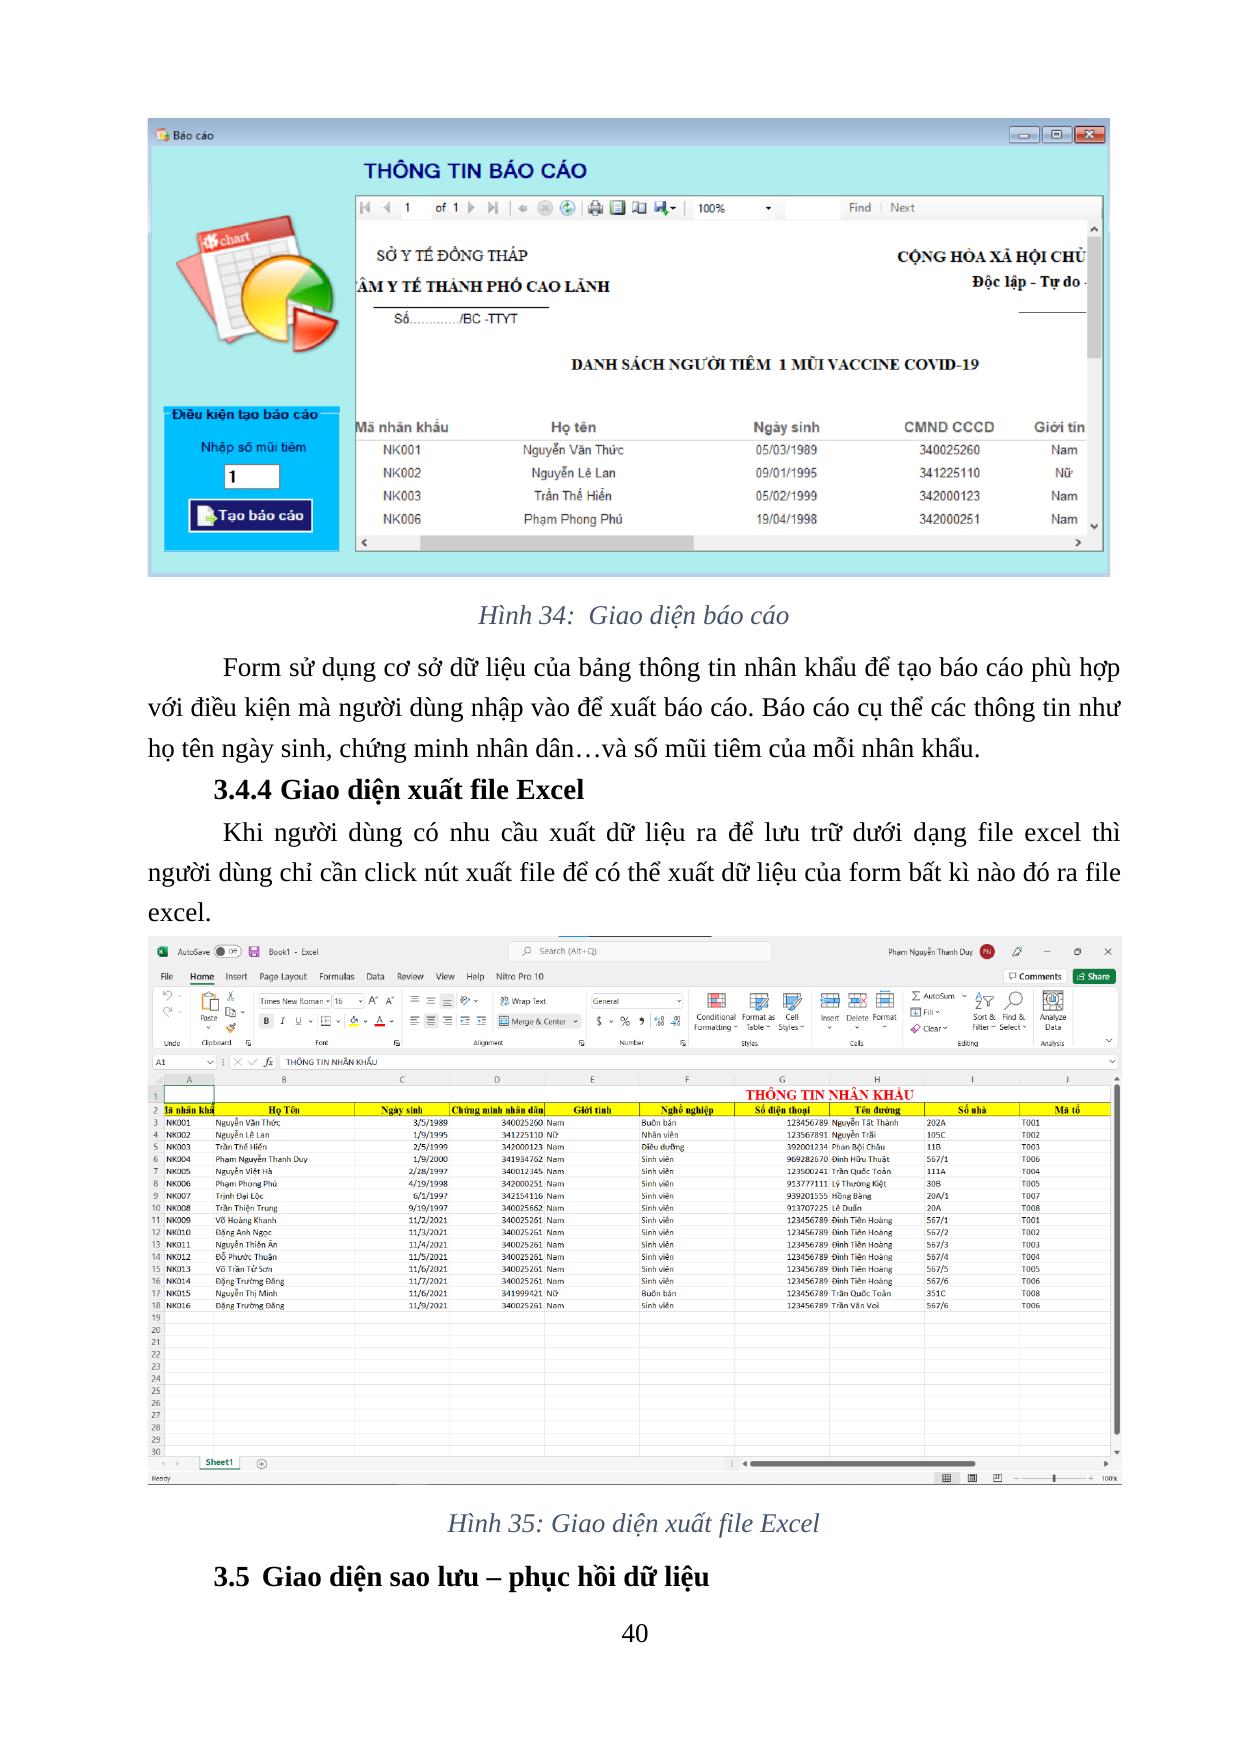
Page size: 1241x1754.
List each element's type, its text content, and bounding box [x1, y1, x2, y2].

list Giao diện sao lưu – phục hồi dữ liệu [213, 1559, 1122, 1592]
list Khi người dùng có nhu cầu xuất dữ liệu ra để lưu trữ dưới dạng file excel thì người dùng chỉ cần click nút xuất file để có thể xuất dữ liệu của form bất kì nào đó ra file excel. [148, 816, 1122, 928]
text Hình 34: Giao diện báo cáo [148, 599, 1122, 630]
list Form sử dụng cơ sở dữ liệu của bảng thông tin nhân khẩu để tạo báo cáo phù hợp với điều kiện mà người dùng nhập vào để xuất báo cáo. Báo cáo cụ thể các thông tin như họ tên ngày sinh, chứng minh nhân dân…và số mũi tiêm của mỗi nhân khẩu. [148, 651, 1122, 763]
picture [147, 936, 1123, 1485]
list Giao diện xuất file Excel [213, 772, 1122, 806]
text Hình 35: Giao diện xuất file Excel [148, 1507, 1122, 1538]
picture [147, 118, 1111, 577]
